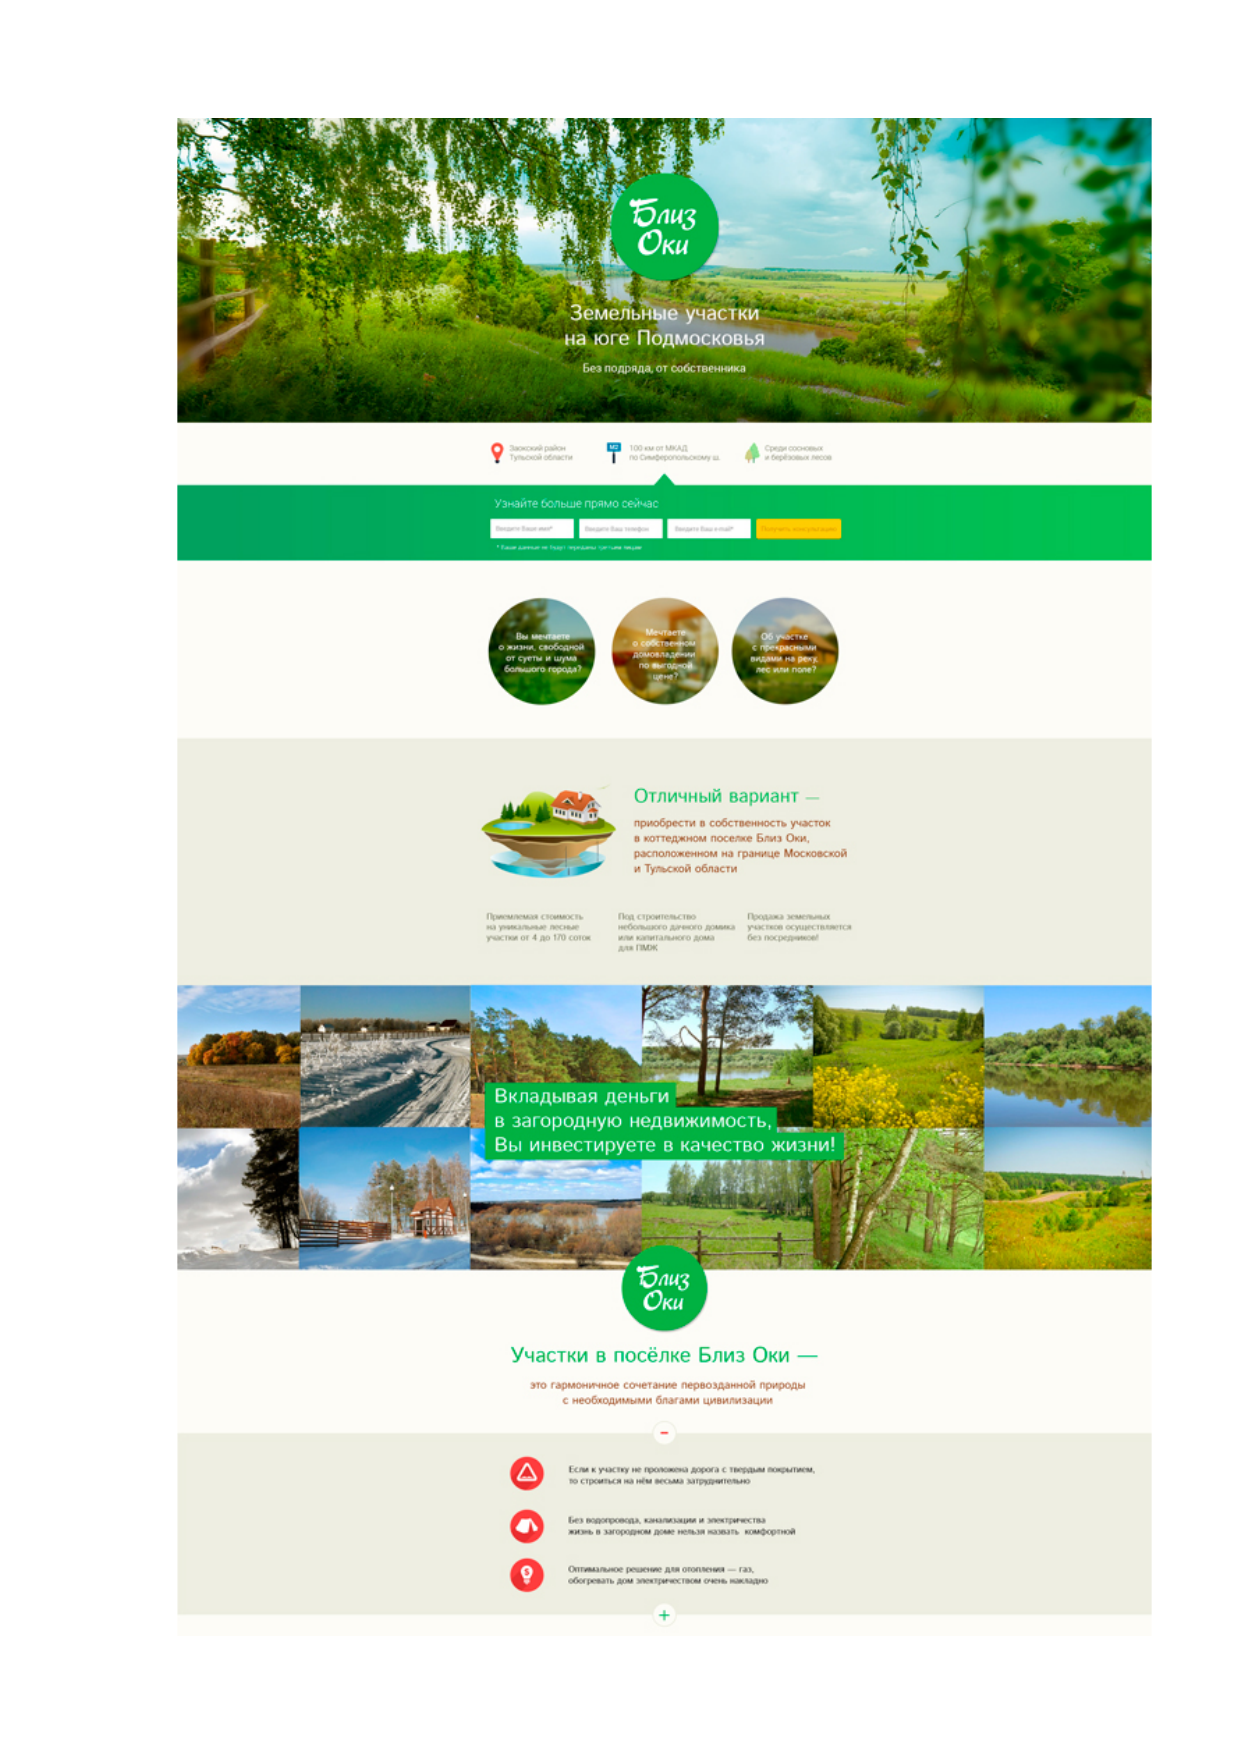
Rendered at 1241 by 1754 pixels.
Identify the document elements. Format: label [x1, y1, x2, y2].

picture [177, 118, 1152, 1636]
